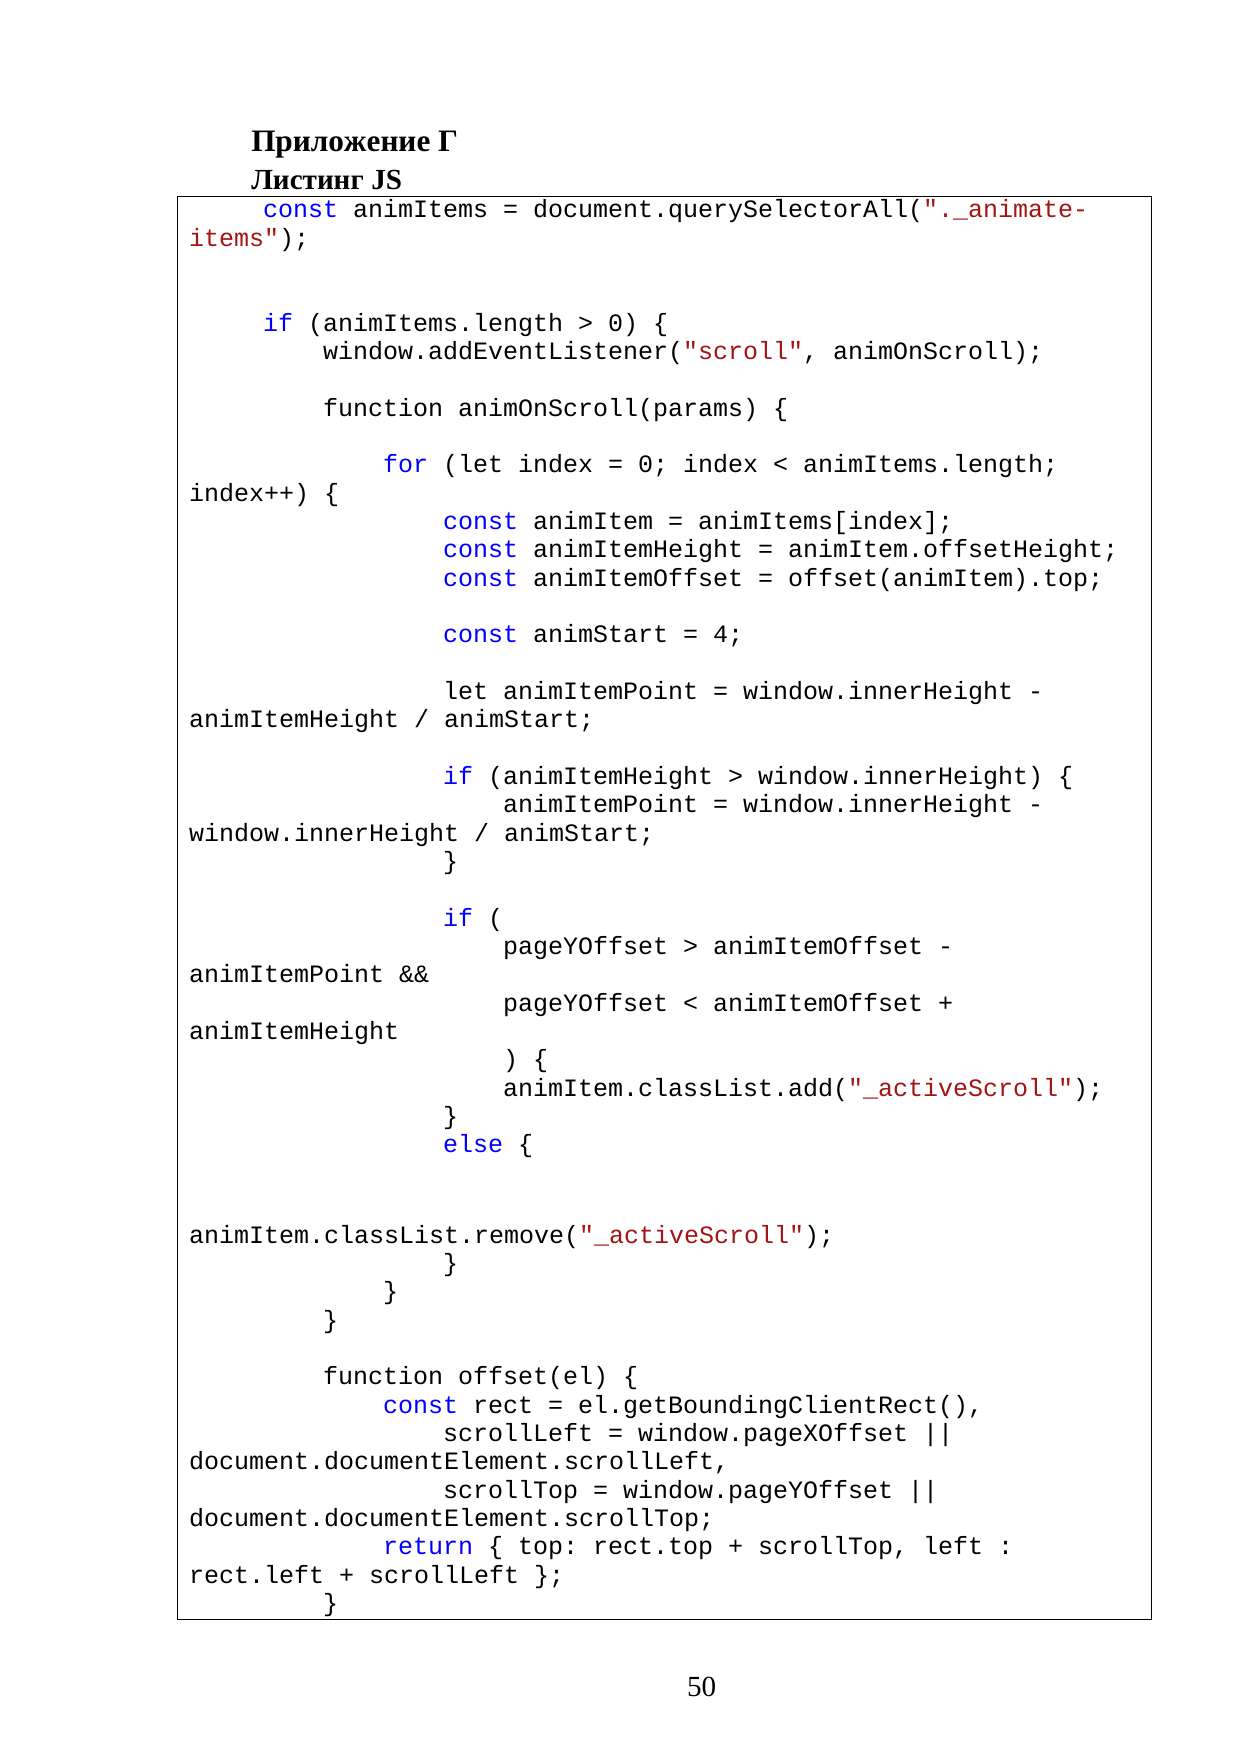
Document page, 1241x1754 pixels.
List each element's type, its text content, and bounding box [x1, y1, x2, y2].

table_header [178, 197, 1151, 1619]
subtitle Приложение Г [177, 122, 1152, 158]
subtitle Листинг JS [177, 162, 1152, 196]
